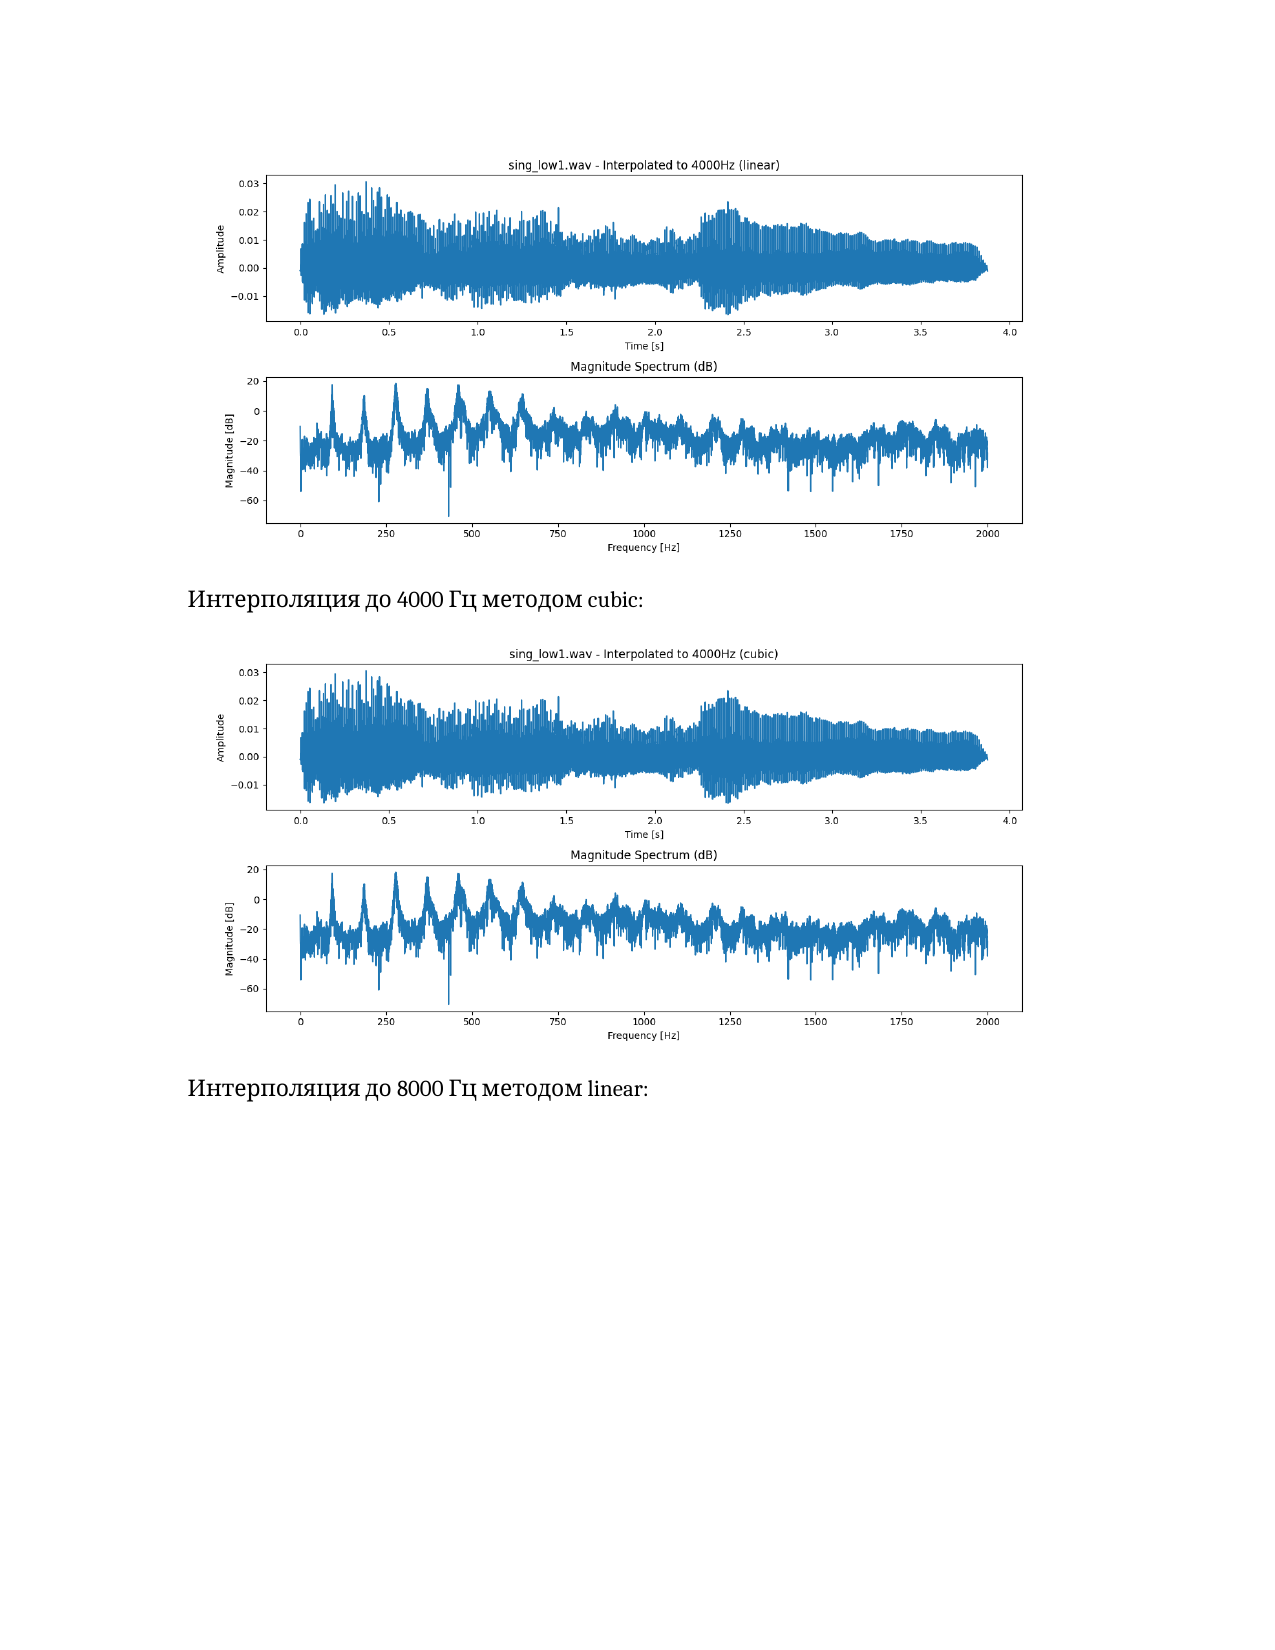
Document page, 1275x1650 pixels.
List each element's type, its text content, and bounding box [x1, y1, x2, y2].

text Интерполяция до 4000 Гц методом cubic: [187, 587, 1087, 613]
picture [206, 150, 1032, 563]
picture [206, 638, 1032, 1051]
text Интерполяция до 8000 Гц методом linear: [187, 1075, 1087, 1102]
